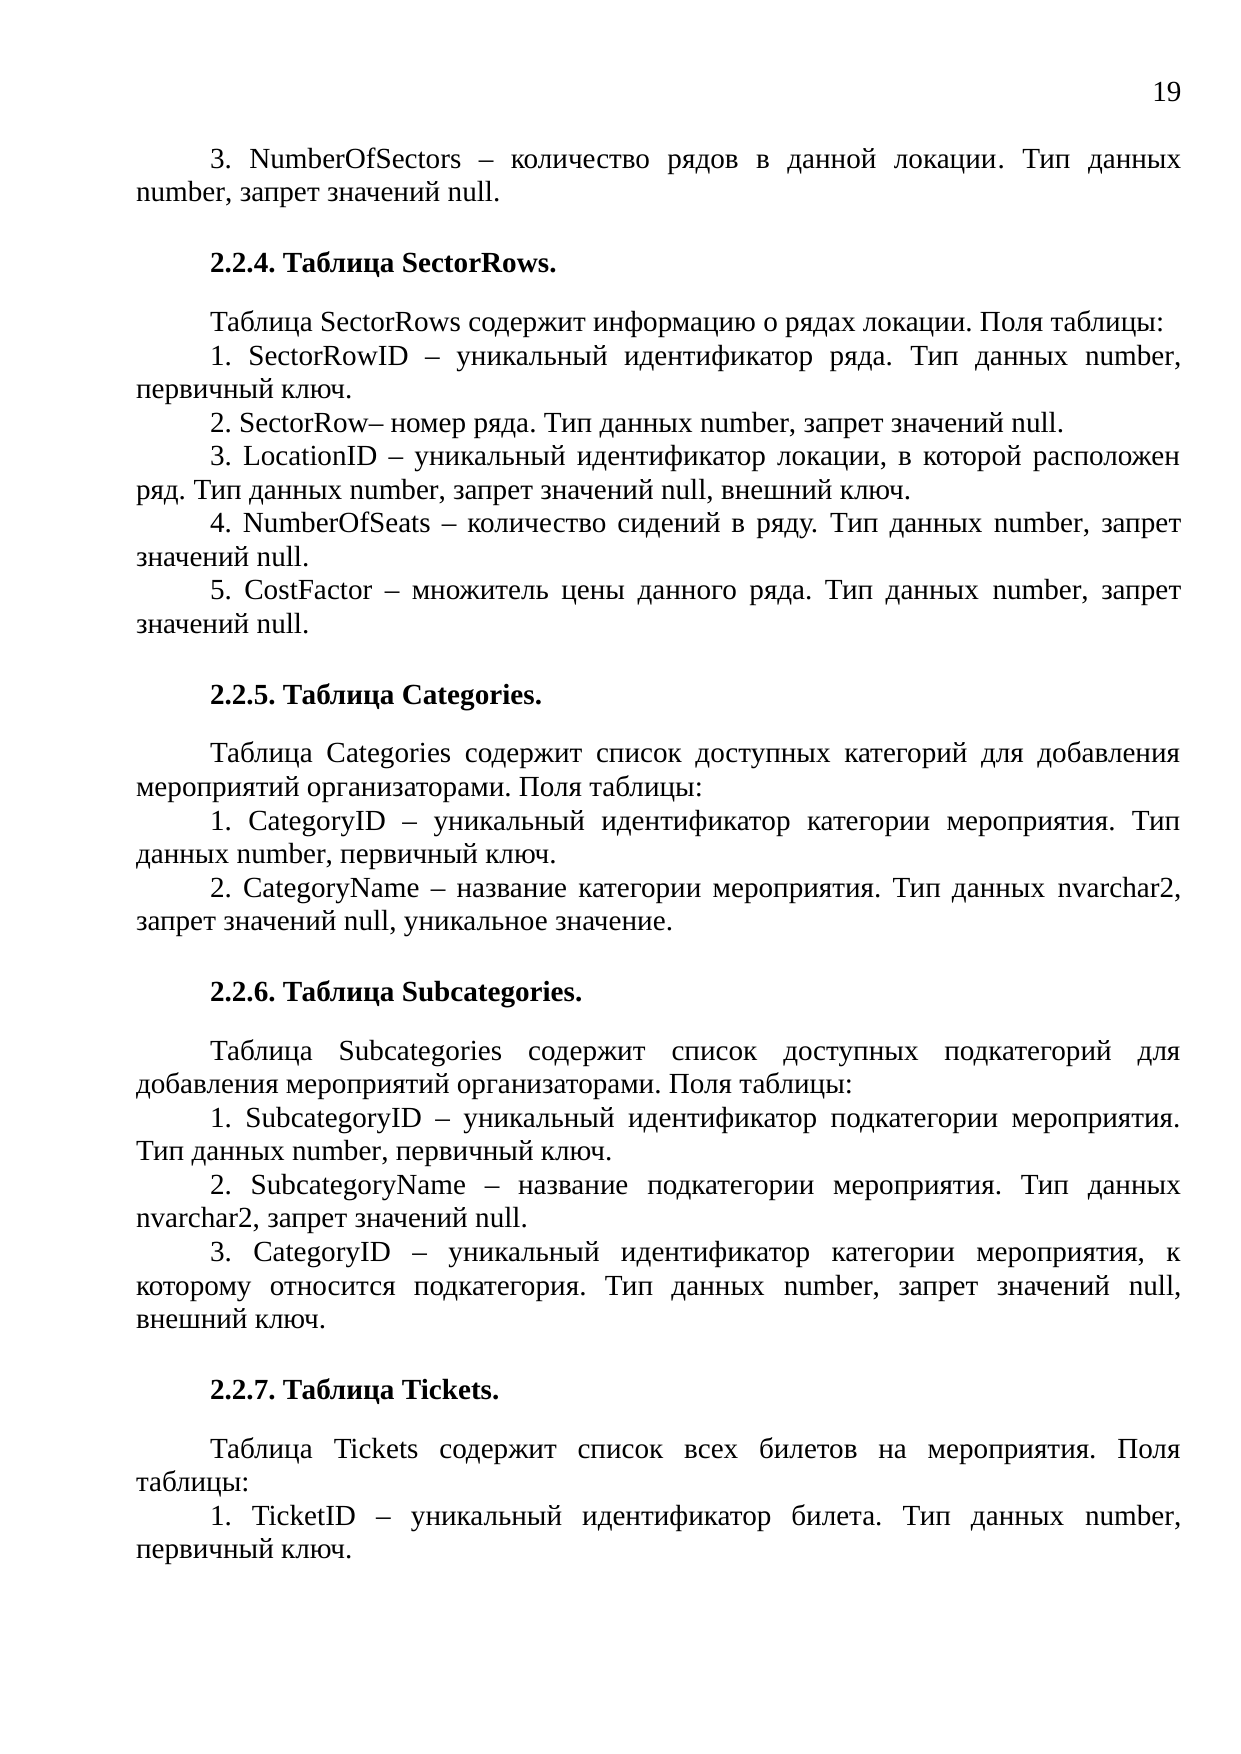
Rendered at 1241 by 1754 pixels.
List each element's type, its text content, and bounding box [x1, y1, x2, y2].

text 3. LocationID – уникальный идентификатор локации, в которой расположен ряд. Тип данных number, запрет значений null, внешний ключ. [136, 438, 1181, 505]
text 1. TicketID – уникальный идентификатор билета. Тип данных number, первичный ключ. [136, 1498, 1181, 1565]
text 3. CategoryID – уникальный идентификатор категории мероприятия, к которому относится подкатегория. Тип данных number, запрет значений null, внешний ключ. [136, 1234, 1181, 1335]
text 5. CostFactor – множитель цены данного ряда. Тип данных number, запрет значений null. [136, 572, 1181, 639]
text 1. CategoryID – уникальный идентификатор категории мероприятия. Тип данных number, первичный ключ. [136, 803, 1181, 870]
text 2. CategoryName – название категории мероприятия. Тип данных nvarchar2, запрет значений null, уникальное значение. [136, 870, 1181, 937]
subtitle 2.2.6. Таблица Subcategories. [136, 974, 1181, 1008]
text Таблица Subcategories содержит список доступных подкатегорий для добавления мероприятий организаторами. Поля таблицы: [136, 1033, 1181, 1100]
subtitle 2.2.7. Таблица Tickets. [136, 1372, 1181, 1406]
text 1. SubcategoryID – уникальный идентификатор подкатегории мероприятия. Тип данных number, первичный ключ. [136, 1100, 1181, 1167]
subtitle 2.2.5. Таблица Categories. [136, 677, 1181, 711]
text Таблица Categories содержит список доступных категорий для добавления мероприятий организаторами. Поля таблицы: [136, 736, 1181, 803]
text Таблица Tickets содержит список всех билетов на мероприятия. Поля таблицы: [136, 1431, 1181, 1498]
text 4. NumberOfSeats – количество сидений в ряду. Тип данных number, запрет значений null. [136, 505, 1181, 572]
text 1. SectorRowID – уникальный идентификатор ряда. Тип данных number, первичный ключ. [136, 338, 1181, 405]
text 3. NumberOfSectors – количество рядов в данной локации. Тип данных number, запрет значений null. [136, 141, 1181, 208]
text Таблица SectorRows содержит информацию о рядах локации. Поля таблицы: [136, 304, 1181, 338]
text 2. SubcategoryName – название подкатегории мероприятия. Тип данных nvarchar2, запрет значений null. [136, 1167, 1181, 1234]
subtitle 2.2.4. Таблица SectorRows. [136, 246, 1181, 279]
text 2. SectorRow– номер ряда. Тип данных number, запрет значений null. [136, 405, 1181, 438]
